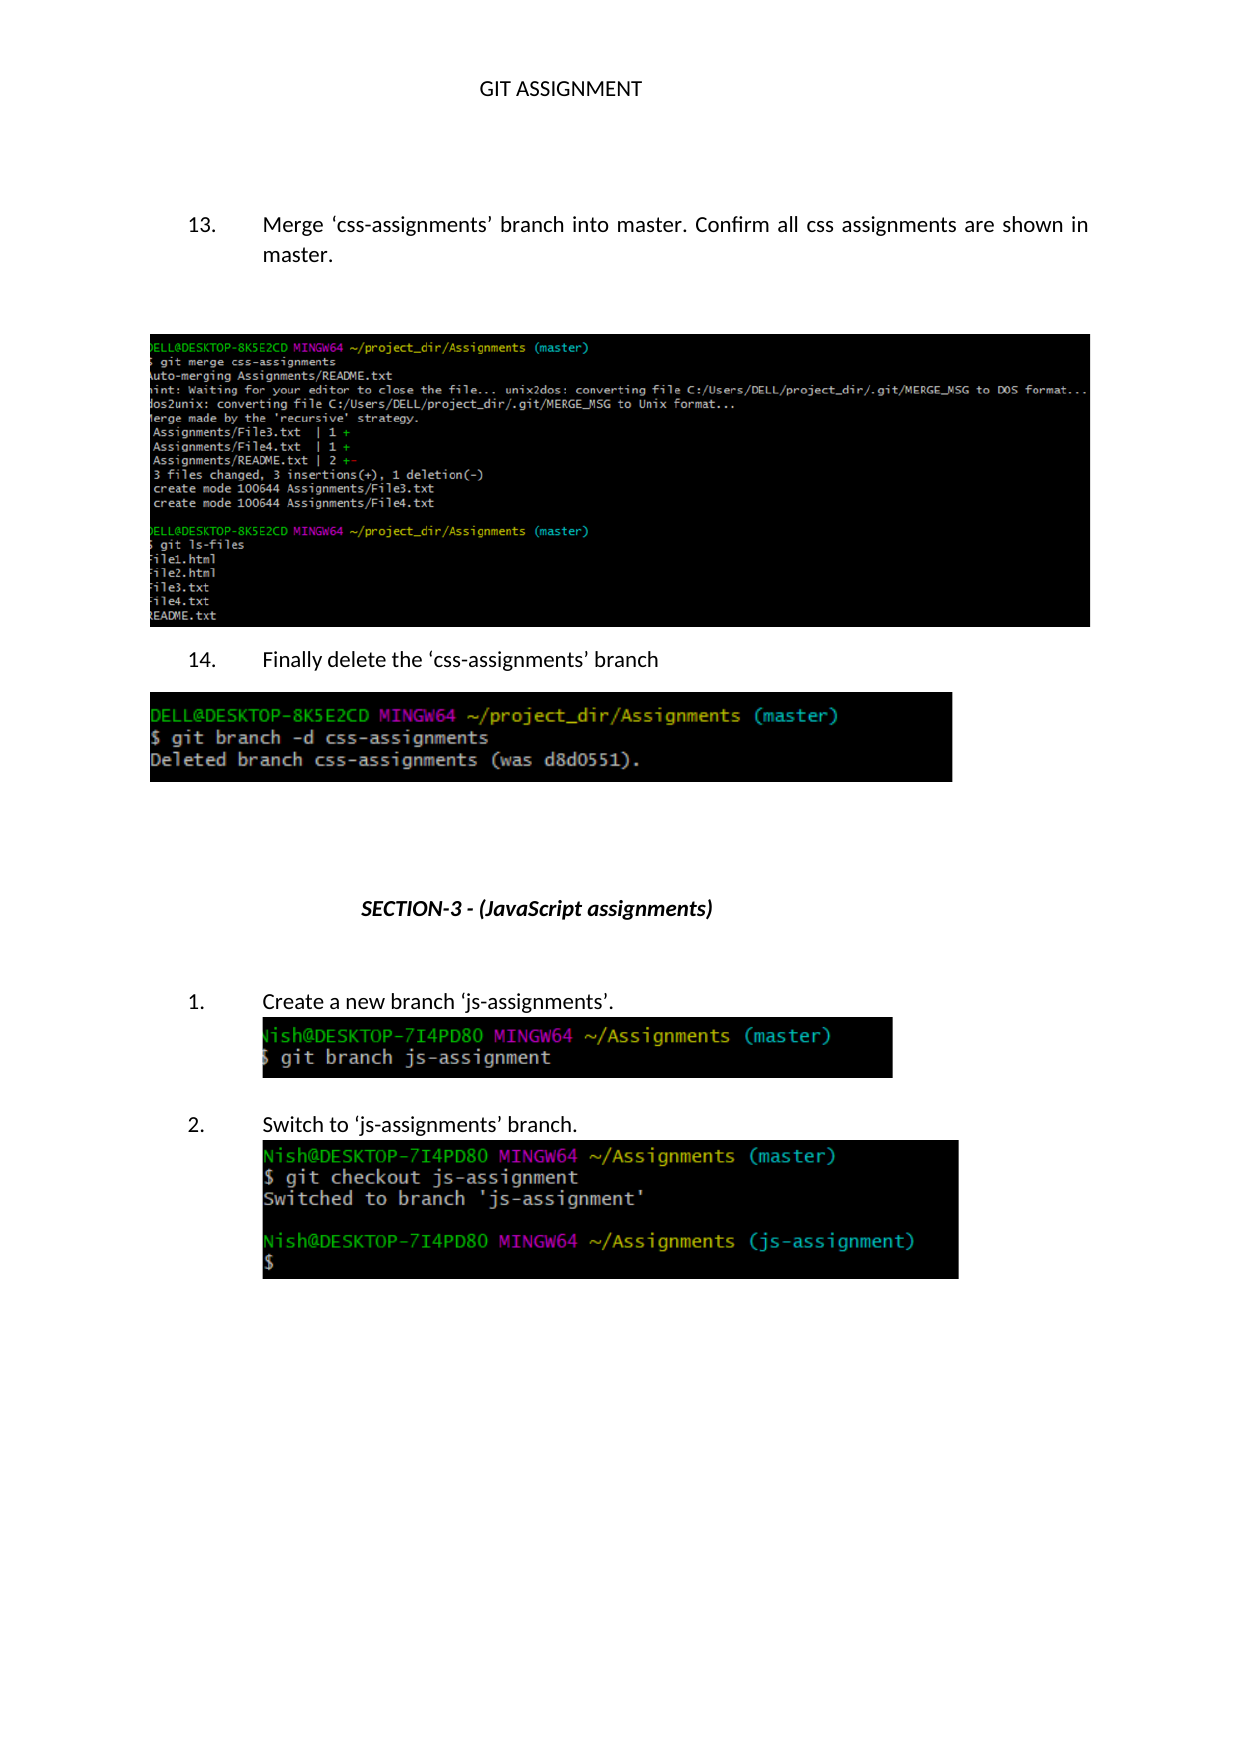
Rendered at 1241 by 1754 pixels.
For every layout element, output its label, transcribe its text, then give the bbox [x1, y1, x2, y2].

text SECTION-3 - (JavaScript assignments) [150, 894, 1090, 922]
picture [150, 692, 953, 782]
list Create a new branch ‘js-assignments’. [187, 987, 1090, 1016]
list Switch to ‘js-assignments’ branch. [187, 1110, 1090, 1138]
picture [150, 334, 1091, 627]
picture [262, 1140, 959, 1279]
picture [262, 1017, 893, 1078]
list Merge ‘css-assignments’ branch into master. Confirm all css assignments are shown in master. [187, 210, 1090, 269]
list Finally delete the ‘css-assignments’ branch [187, 645, 1090, 673]
